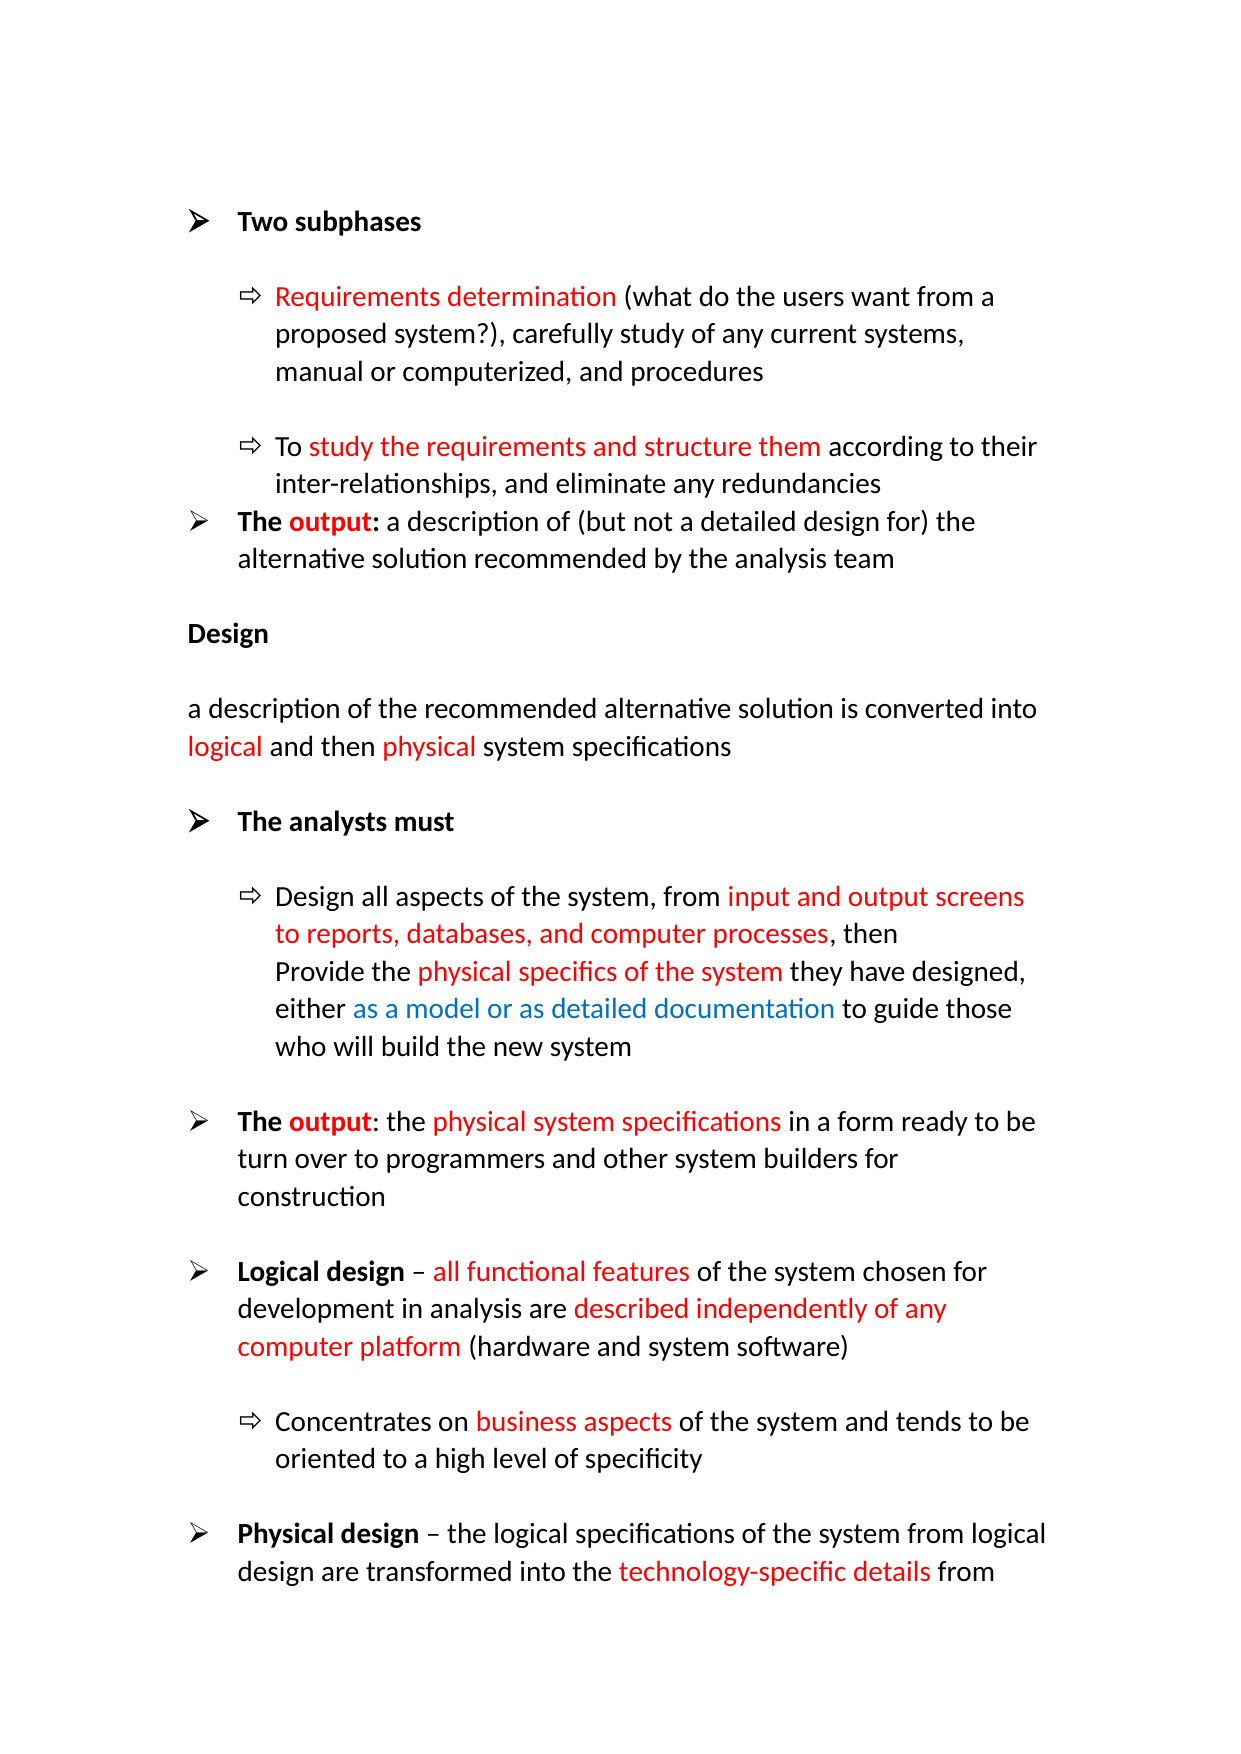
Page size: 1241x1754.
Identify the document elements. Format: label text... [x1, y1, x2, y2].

list The output: the physical system specifications in a form ready to be turn over to programmers and other system builders for construction [187, 1102, 1053, 1214]
list To study the requirements and structure them according to their inter-relationships, and eliminate any redundancies [237, 427, 1053, 502]
list Two subphases [187, 202, 1053, 239]
text Design [187, 614, 1053, 652]
text a description of the recommended alternative solution is converted into logical and then physical system specifications [187, 689, 1053, 764]
list The output: a description of (but not a detailed design for) the alternative solution recommended by the analysis team [187, 502, 1053, 577]
list Logical design – all functional features of the system chosen for development in analysis are described independently of any computer platform (hardware and system software) [187, 1252, 1053, 1364]
list The analysts must [187, 802, 1053, 839]
list Design all aspects of the system, from input and output screens to reports, databases, and computer processes, then [237, 877, 1053, 952]
list Concentrates on business aspects of the system and tends to be oriented to a high level of specificity [237, 1402, 1053, 1477]
list Provide the physical specifics of the system they have designed, either as a model or as detailed documentation to guide those who will build the new system [275, 952, 1053, 1064]
list Requirements determination (what do the users want from a proposed system?), carefully study of any current systems, manual or computerized, and procedures [237, 277, 1053, 389]
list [187, 1514, 1053, 1589]
